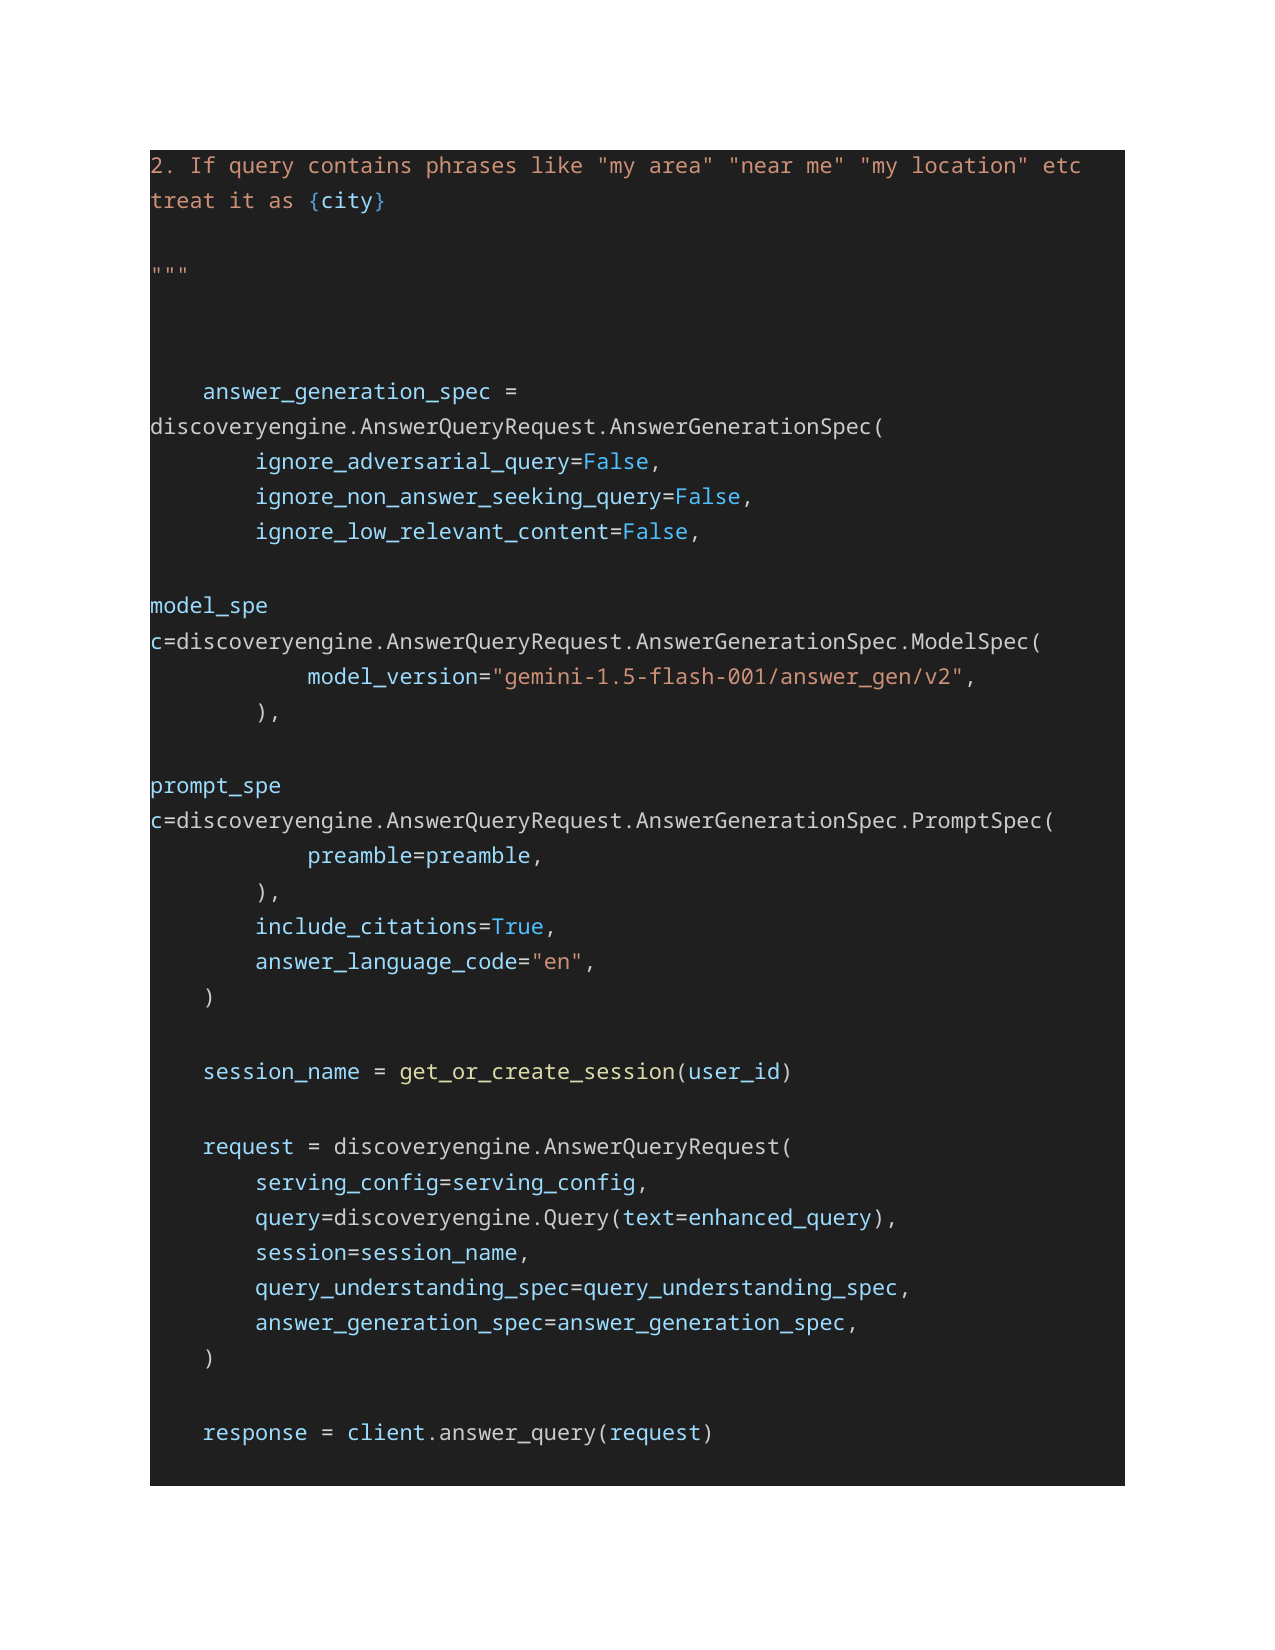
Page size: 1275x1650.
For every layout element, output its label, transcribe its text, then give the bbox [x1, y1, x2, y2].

text ) [150, 1342, 1125, 1372]
text ) [150, 981, 1125, 1011]
text preamble=preamble, [150, 841, 1125, 870]
text answer_language_code="en", [150, 946, 1125, 976]
text model_spec=discoveryengine.AnswerQueryRequest.AnswerGenerationSpec.ModelSpec( [150, 551, 1125, 655]
text model_version="gemini-1.5-flash-001/answer_gen/v2", [150, 661, 1125, 691]
text ignore_low_relevant_content=False, [150, 516, 1125, 546]
text ignore_non_answer_seeking_query=False, [150, 481, 1125, 511]
text session_name = get_or_create_session(user_id) [150, 1056, 1125, 1086]
text serving_config=serving_config, [150, 1166, 1125, 1196]
text query_understanding_spec=query_understanding_spec, [150, 1272, 1125, 1302]
text """ [150, 260, 1125, 290]
text include_citations=True, [150, 911, 1125, 941]
text session=session_name, [150, 1237, 1125, 1266]
text ), [150, 696, 1125, 726]
text request = discoveryengine.AnswerQueryRequest( [150, 1131, 1125, 1161]
text ignore_adversarial_query=False, [150, 446, 1125, 476]
text answer_generation_spec = discoveryengine.AnswerQueryRequest.AnswerGenerationSpec( [150, 376, 1125, 441]
text query=discoveryengine.Query(text=enhanced_query), [150, 1202, 1125, 1231]
text response = client.answer_query(request) [150, 1417, 1125, 1447]
text answer_generation_spec=answer_generation_spec, [150, 1307, 1125, 1337]
text 2. If query contains phrases like "my area" "near me" "my location" etc treat it as {city} [150, 150, 1125, 215]
text prompt_spec=discoveryengine.AnswerQueryRequest.AnswerGenerationSpec.PromptSpec( [150, 731, 1125, 835]
text ), [150, 876, 1125, 905]
